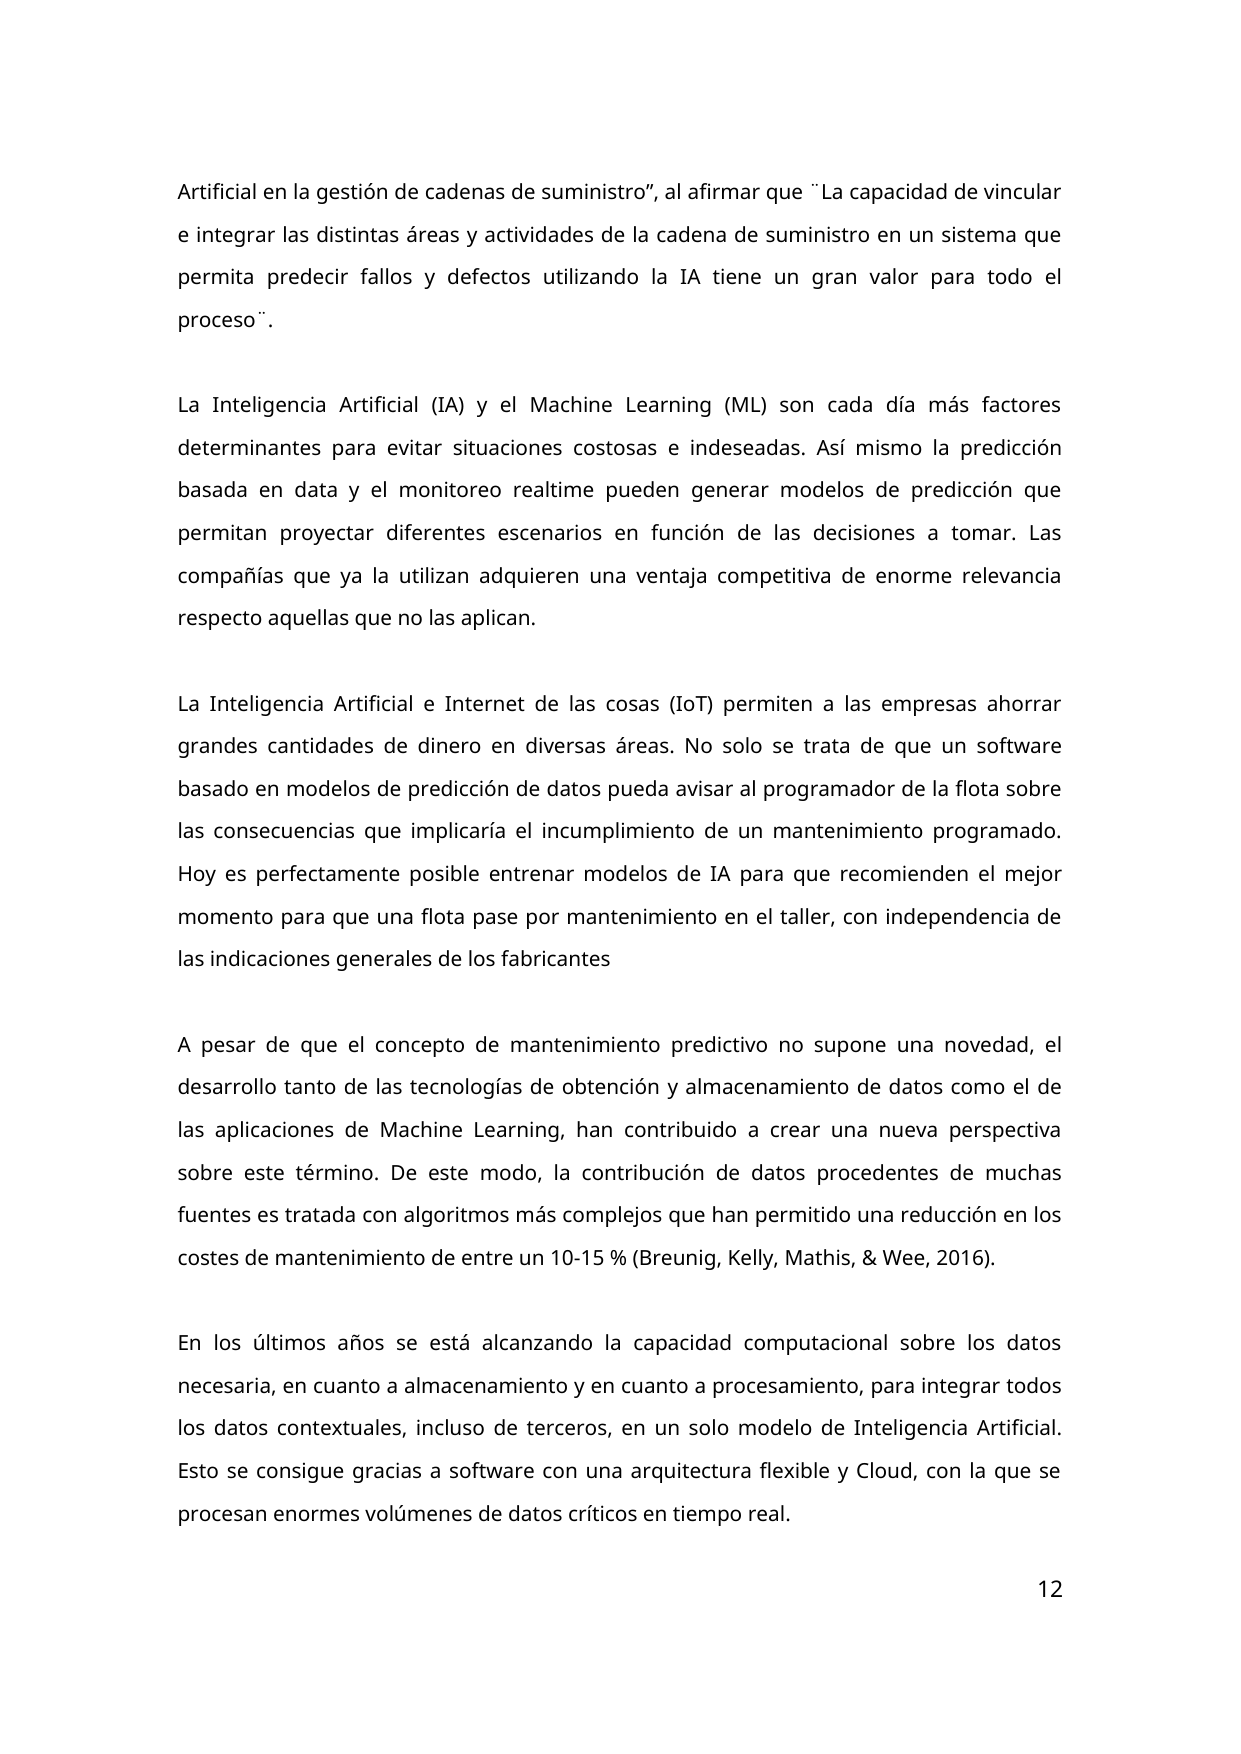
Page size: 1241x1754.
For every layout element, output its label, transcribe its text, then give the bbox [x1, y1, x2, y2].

text La Inteligencia Artificial (IA) y el Machine Learning (ML) son cada día más factores determinantes para evitar situaciones costosas e indeseadas. Así mismo la predicción basada en data y el monitoreo realtime pueden generar modelos de predicción que permitan proyectar diferentes escenarios en función de las decisiones a tomar. Las compañías que ya la utilizan adquieren una ventaja competitiva de enorme relevancia respecto aquellas que no las aplican. [177, 390, 1063, 632]
text En los últimos años se está alcanzando la capacidad computacional sobre los datos necesaria, en cuanto a almacenamiento y en cuanto a procesamiento, para integrar todos los datos contextuales, incluso de terceros, en un solo modelo de Inteligencia Artificial. Esto se consigue gracias a software con una arquitectura flexible y Cloud, con la que se procesan enormes volúmenes de datos críticos en tiempo real. [177, 1328, 1063, 1527]
text A pesar de que el concepto de mantenimiento predictivo no supone una novedad, el desarrollo tanto de las tecnologías de obtención y almacenamiento de datos como el de las aplicaciones de Machine Learning, han contribuido a crear una nueva perspectiva sobre este término. De este modo, la contribución de datos procedentes de muchas fuentes es tratada con algoritmos más complejos que han permitido una reducción en los costes de mantenimiento de entre un 10-15 % (Breunig, Kelly, Mathis, & Wee, 2016). [177, 1030, 1063, 1271]
text La Inteligencia Artificial e Internet de las cosas (IoT) permiten a las empresas ahorrar grandes cantidades de dinero en diversas áreas. No solo se trata de que un software basado en modelos de predicción de datos pueda avisar al programador de la flota sobre las consecuencias que implicaría el incumplimiento de un mantenimiento programado. Hoy es perfectamente posible entrenar modelos de IA para que recomienden el mejor momento para que una flota pase por mantenimiento en el taller, con independencia de las indicaciones generales de los fabricantes [177, 689, 1063, 973]
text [177, 177, 1063, 333]
